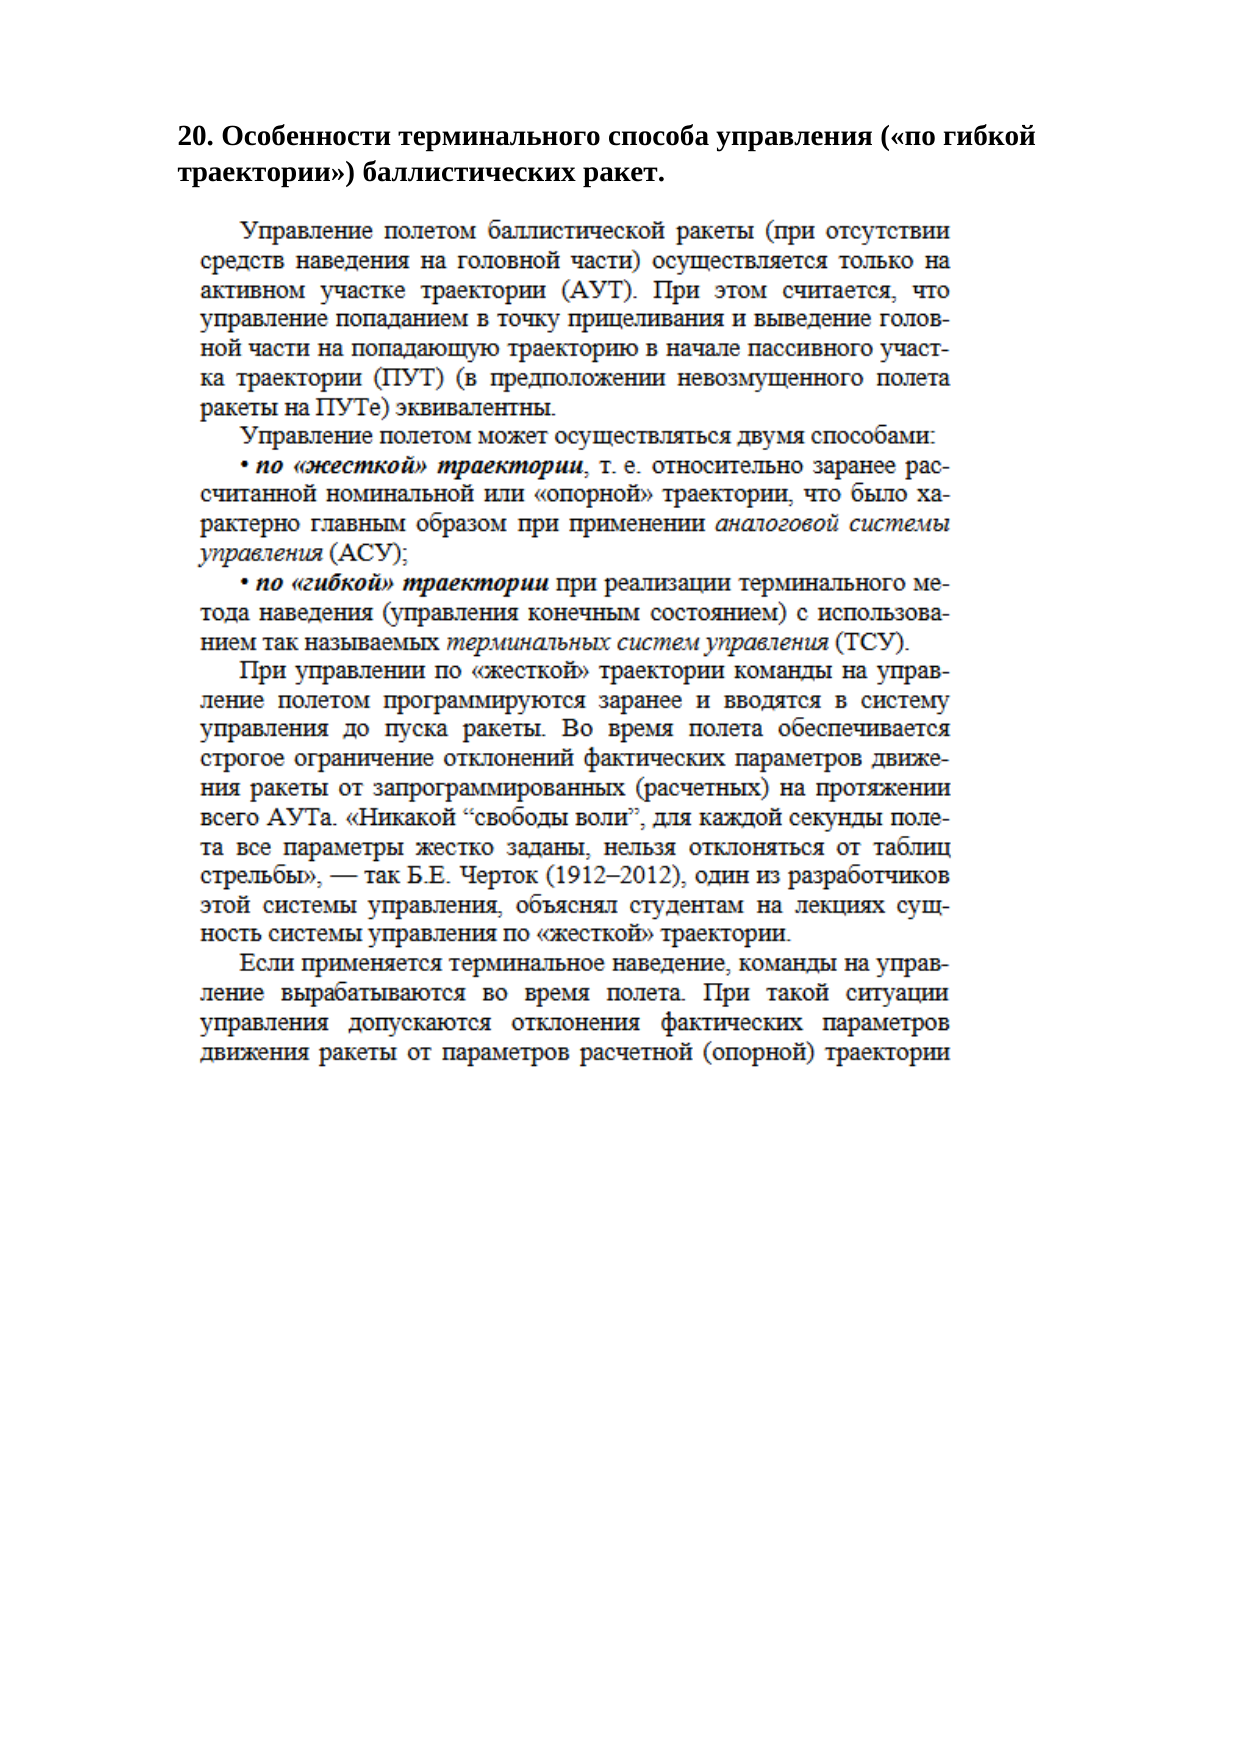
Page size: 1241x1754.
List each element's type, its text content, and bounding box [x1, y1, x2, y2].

picture [177, 296, 976, 1168]
text 19. Особенности аналогового способа управления («по жесткой траектории») баллистических ракет. [177, 118, 1152, 188]
text 20. Особенности терминального способа управления («по гибкой траектории») баллистических ракет. [177, 207, 1152, 277]
